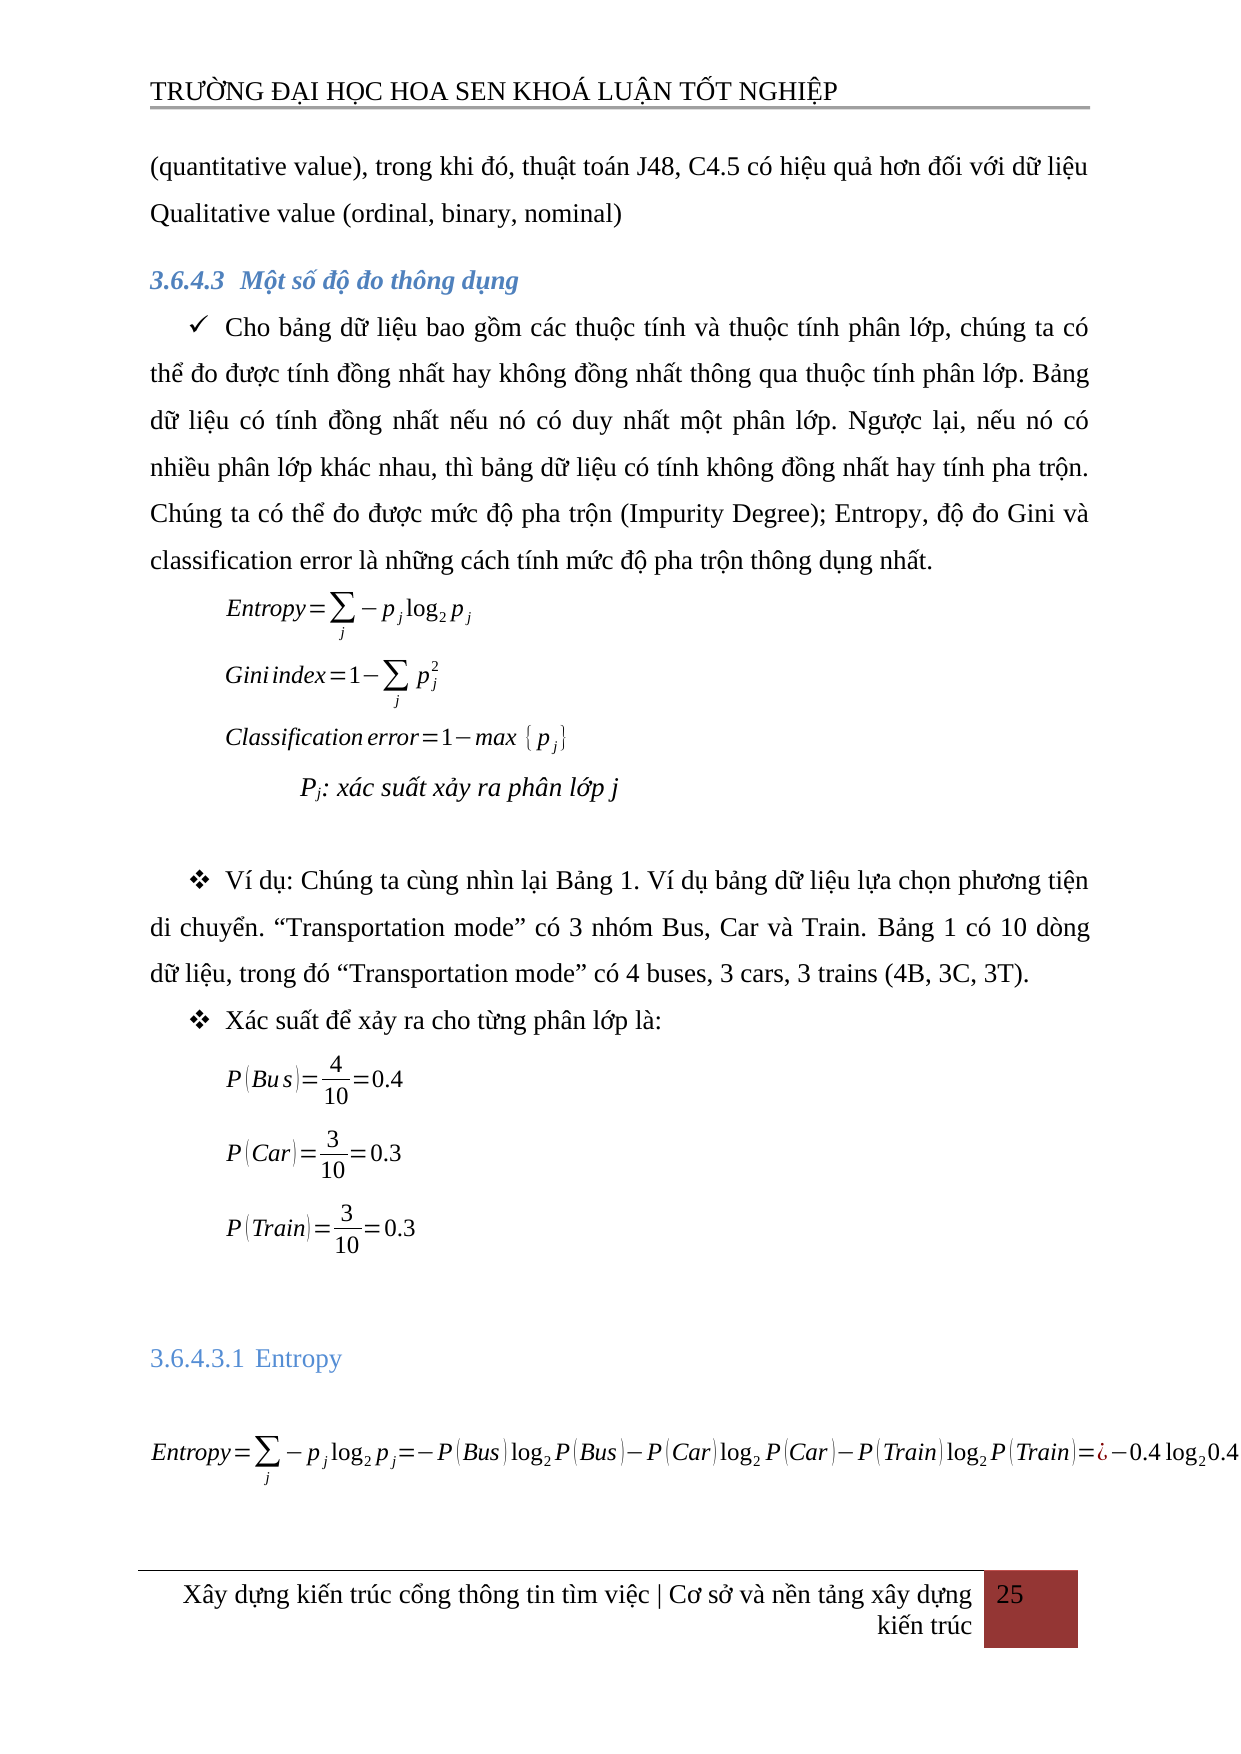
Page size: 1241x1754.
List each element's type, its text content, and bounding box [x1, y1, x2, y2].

subtitle Entropy [150, 1342, 1090, 1373]
list Cho bảng dữ liệu bao gồm các thuộc tính và thuộc tính phân lớp, chúng ta có thể đo được tính đồng nhất hay không đồng nhất thông qua thuộc tính phân lớp. Bảng dữ liệu có tính đồng nhất nếu nó có duy nhất một phân lớp. Ngược lại, nếu nó có nhiều phân lớp khác nhau, thì bảng dữ liệu có tính không đồng nhất hay tính pha trộn. Chúng ta có thể đo được mức độ pha trộn (Impurity Degree); Entropy, độ đo Gini và classification error là những cách tính mức độ pha trộn thông dụng nhất. [150, 311, 1090, 575]
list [150, 150, 1090, 228]
text Pj: xác suất xảy ra phân lớp j [225, 771, 1090, 802]
list Ví dụ: Chúng ta cùng nhìn lại Bảng 1. Ví dụ bảng dữ liệu lựa chọn phương tiện di chuyển. “Transportation mode” có 3 nhóm Bus, Car và Train. Bảng 1 có 10 dòng dữ liệu, trong đó “Transportation mode” có 4 buses, 3 cars, 3 trains (4B, 3C, 3T). [150, 864, 1090, 989]
list Xác suất để xảy ra cho từng phân lớp là: [187, 1004, 1090, 1035]
subtitle Một số độ đo thông dụng [150, 264, 1090, 295]
